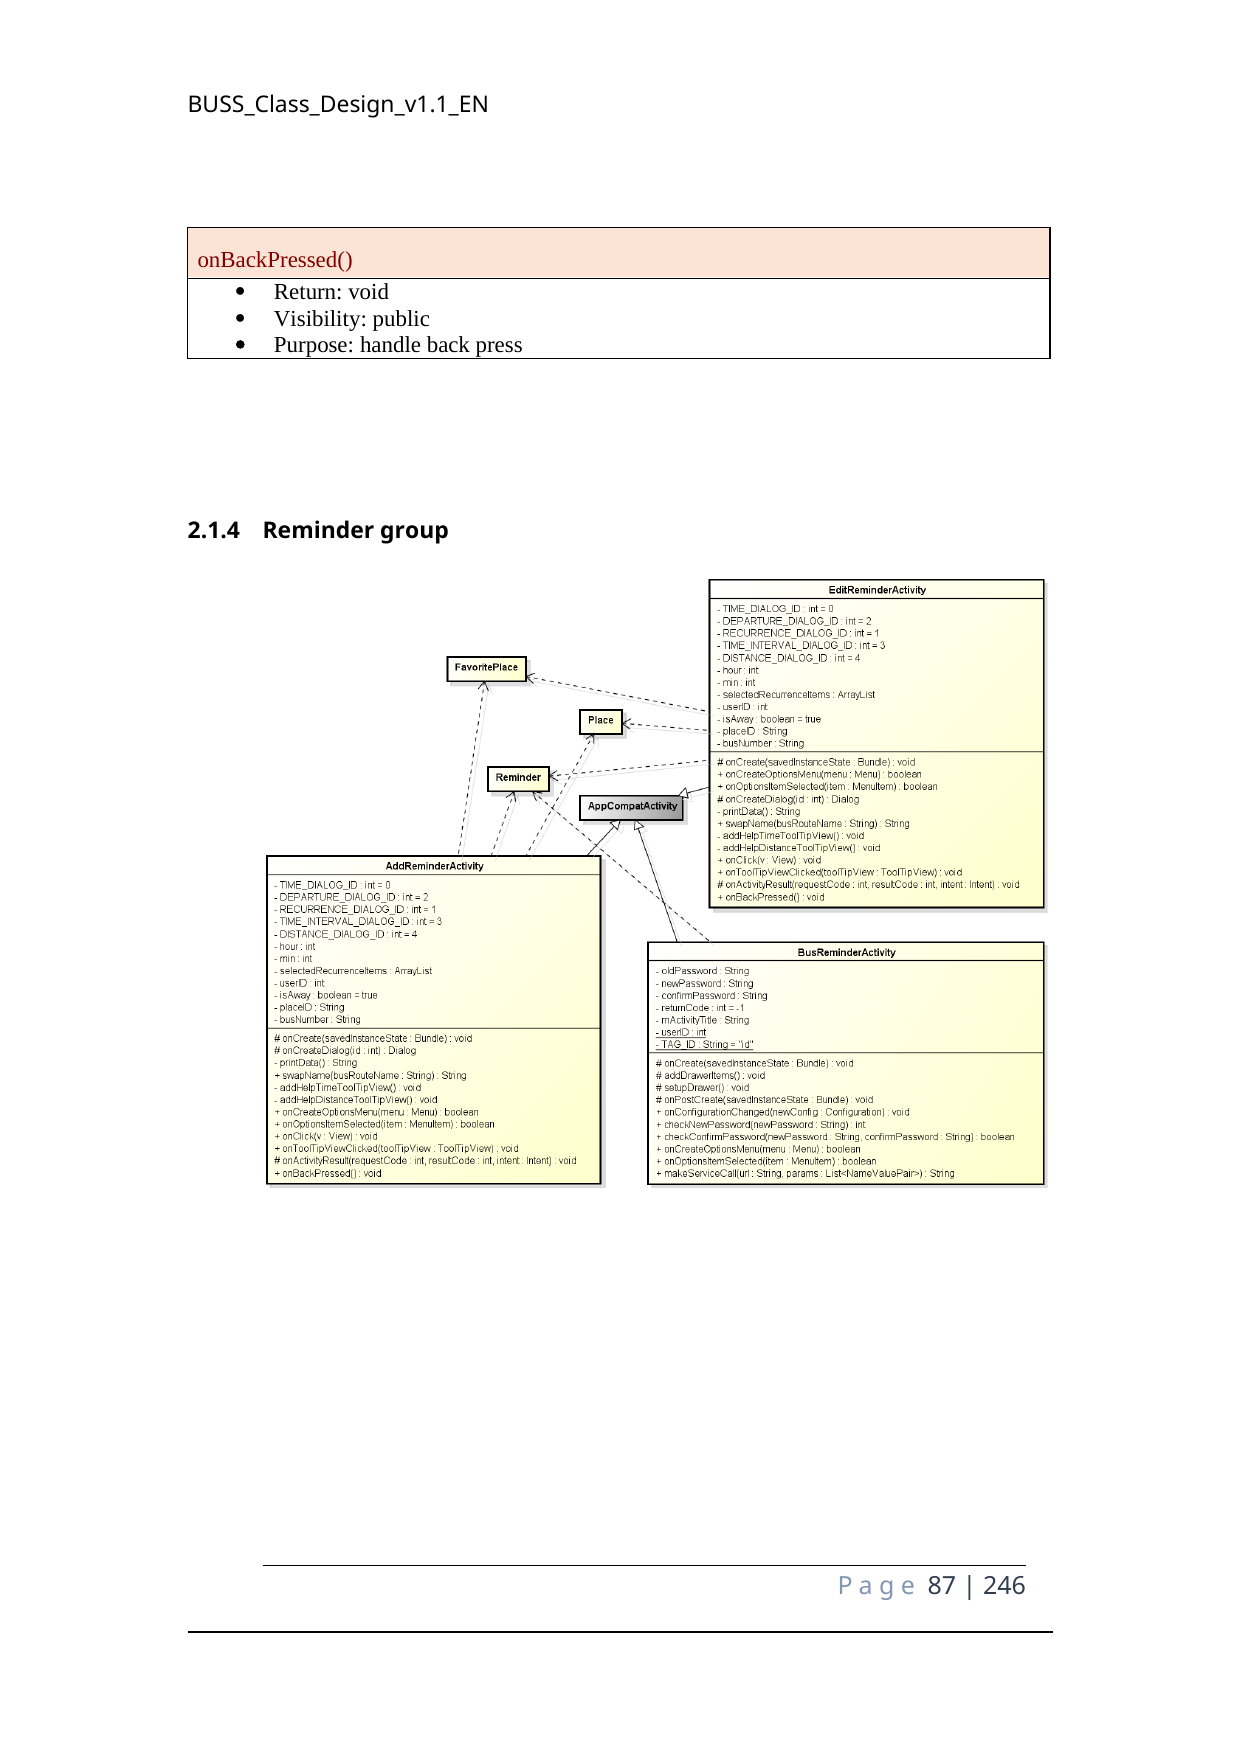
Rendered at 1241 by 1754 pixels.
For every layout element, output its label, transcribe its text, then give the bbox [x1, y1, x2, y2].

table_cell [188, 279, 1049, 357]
picture [262, 573, 1048, 1188]
subtitle Reminder group [187, 514, 1053, 546]
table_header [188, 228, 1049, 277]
